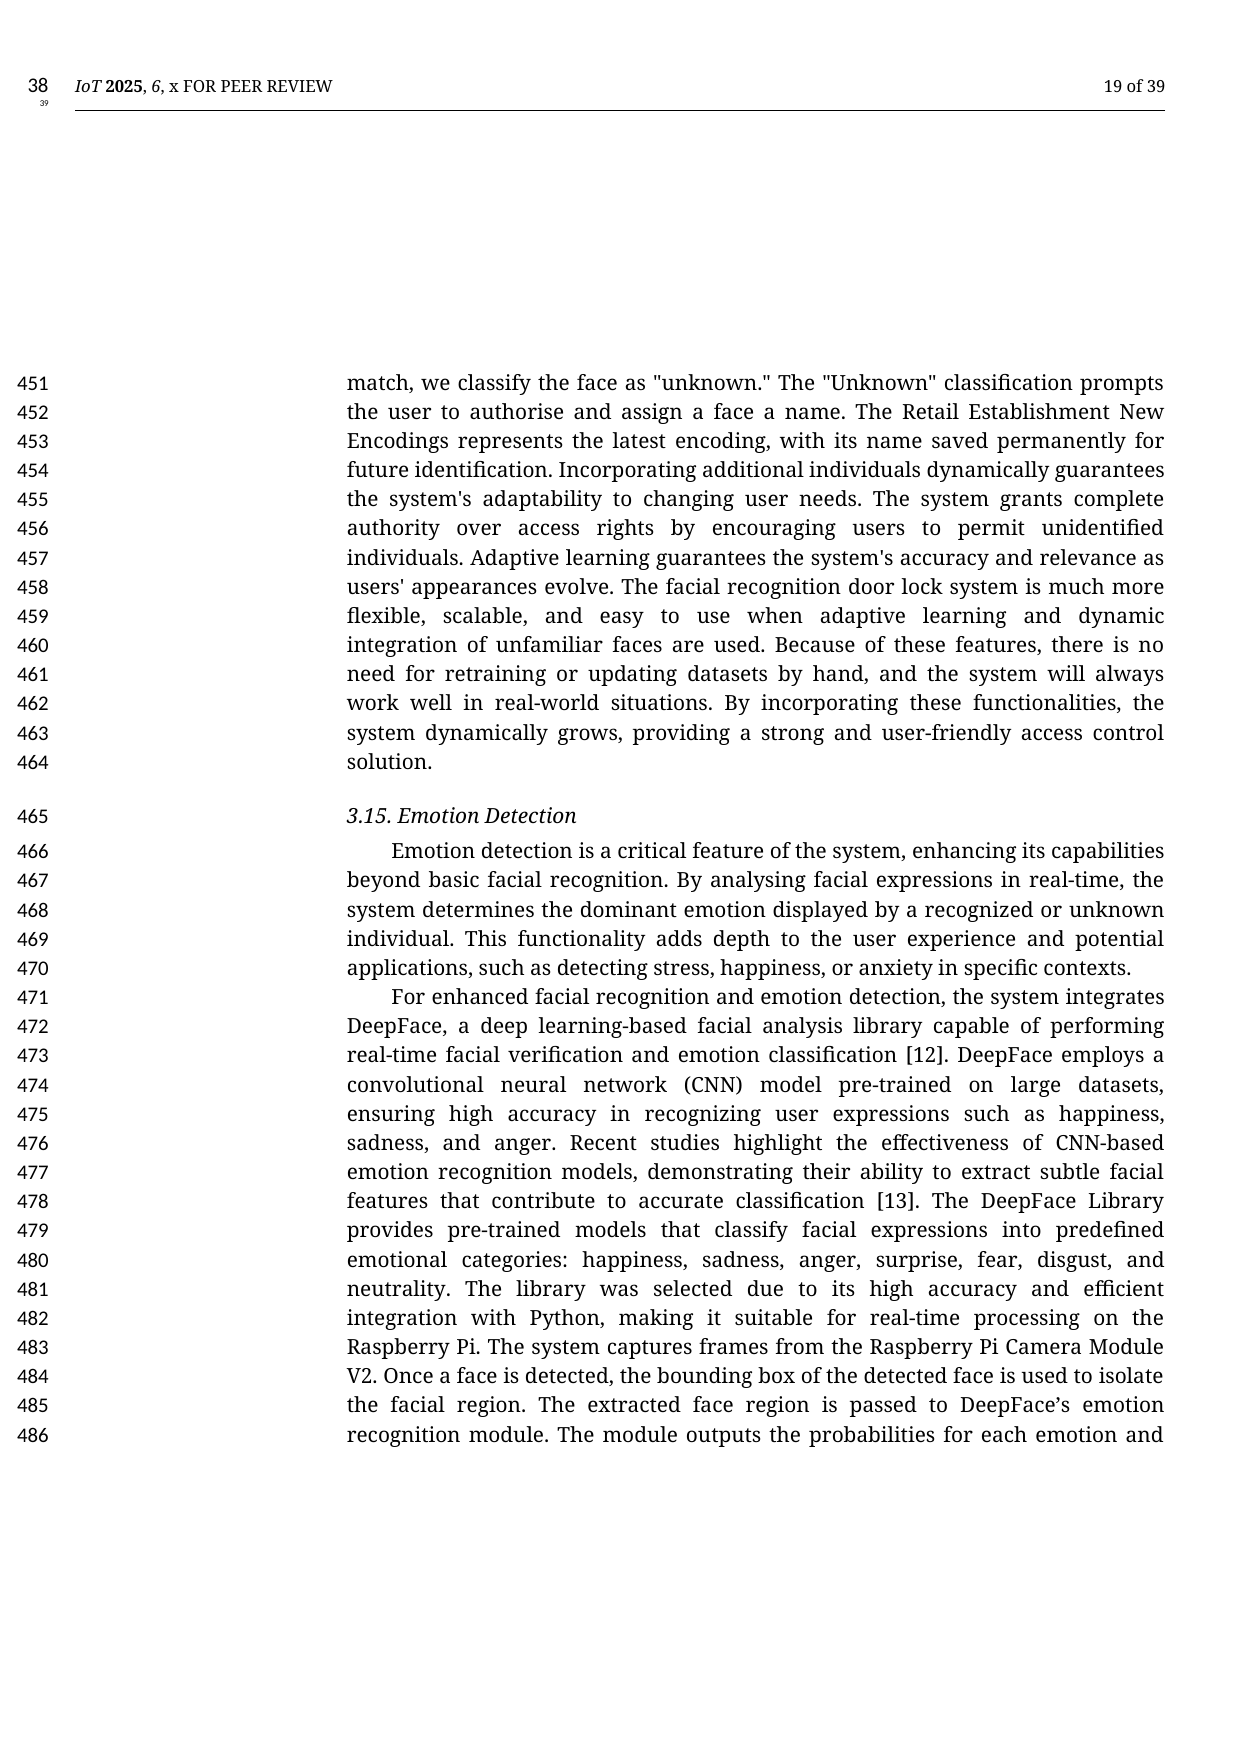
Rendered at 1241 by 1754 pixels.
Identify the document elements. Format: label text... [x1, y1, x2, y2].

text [347, 982, 1165, 1448]
text Emotion detection is a critical feature of the system, enhancing its capabilities beyond basic facial recognition. By analysing facial expressions in real-time, the system determines the dominant emotion displayed by a recognized or unknown individual. This functionality adds depth to the user experience and potential applications, such as detecting stress, happiness, or anxiety in specific contexts. [347, 836, 1165, 982]
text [347, 367, 1165, 775]
subtitle 3.15. Emotion Detection [347, 800, 1165, 829]
